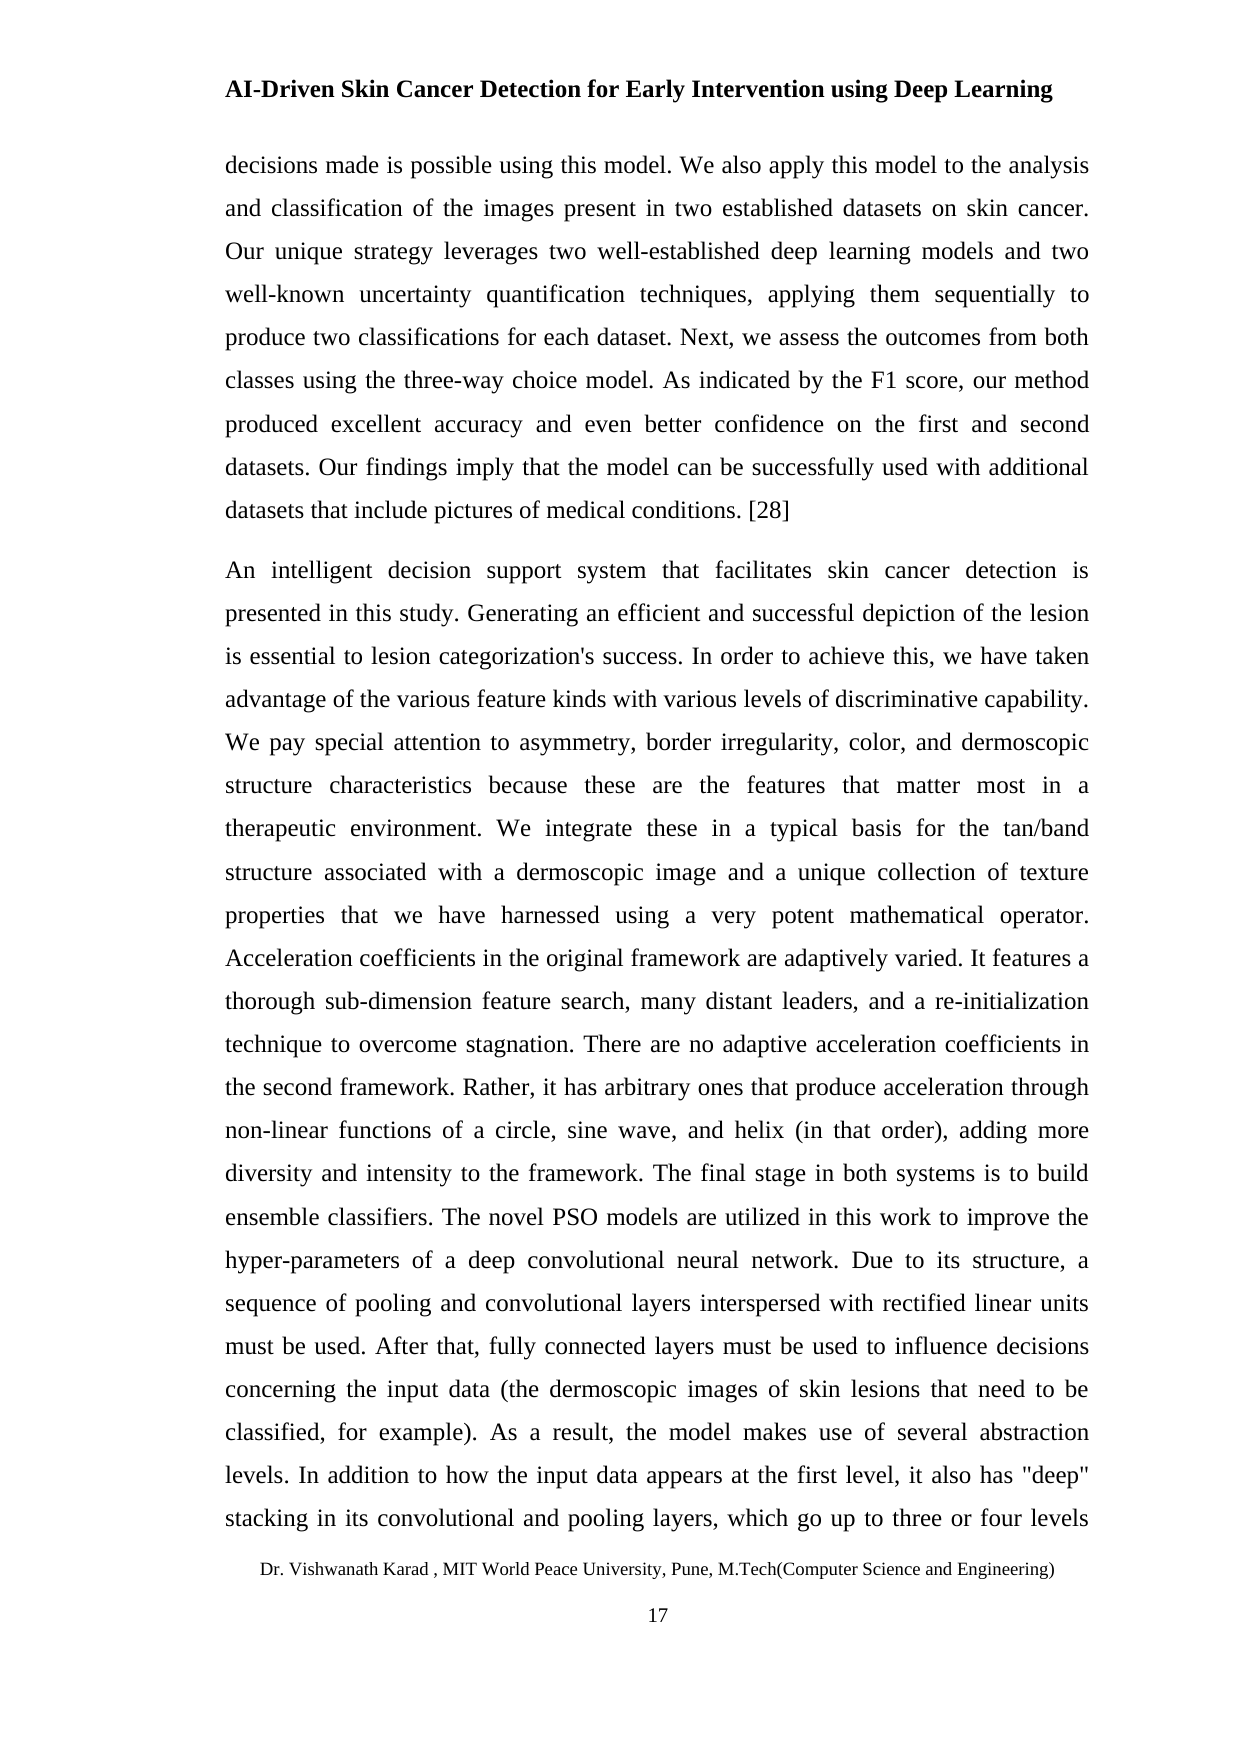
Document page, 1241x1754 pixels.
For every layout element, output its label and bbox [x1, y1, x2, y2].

text [225, 150, 1090, 524]
text [225, 555, 1090, 1532]
